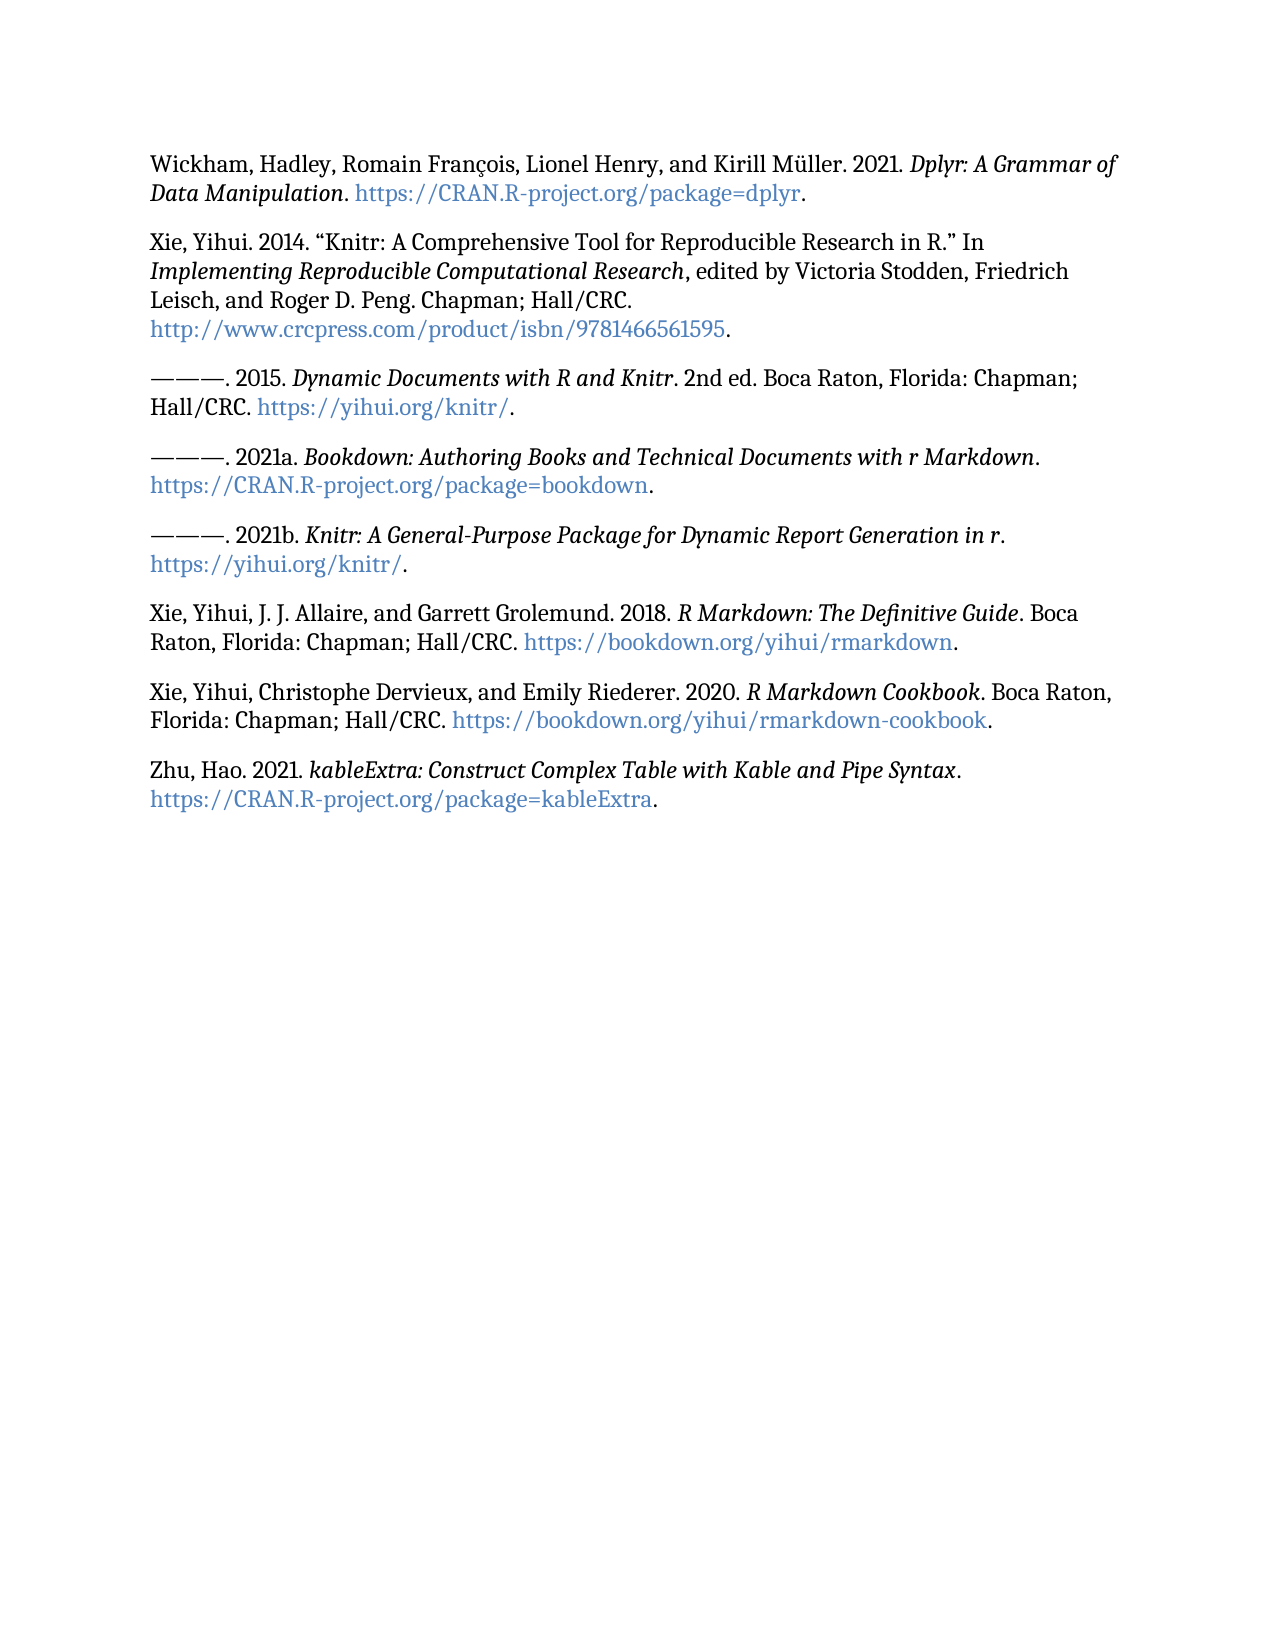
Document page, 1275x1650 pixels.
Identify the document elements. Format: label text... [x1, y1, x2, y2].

text ———. 2015. Dynamic Documents with R and Knitr. 2nd ed. Boca Raton, Florida: Chapman; Hall/CRC. https://yihui.org/knitr/. [150, 364, 1125, 422]
text Xie, Yihui. 2014. “Knitr: A Comprehensive Tool for Reproducible Research in R.” In Implementing Reproducible Computational Research, edited by Victoria Stodden, Friedrich Leisch, and Roger D. Peng. Chapman; Hall/CRC. http://www.crcpress.com/product/isbn/9781466561595. [150, 228, 1125, 343]
text Xie, Yihui, J. J. Allaire, and Garrett Grolemund. 2018. R Markdown: The Definitive Guide. Boca Raton, Florida: Chapman; Hall/CRC. https://bookdown.org/yihui/rmarkdown. [150, 599, 1125, 657]
text Xie, Yihui, Christophe Dervieux, and Emily Riederer. 2020. R Markdown Cookbook. Boca Raton, Florida: Chapman; Hall/CRC. https://bookdown.org/yihui/rmarkdown-cookbook. [150, 677, 1125, 735]
text Wickham, Hadley, Romain François, Lionel Henry, and Kirill Müller. 2021. Dplyr: A Grammar of Data Manipulation. https://CRAN.R-project.org/package=dplyr. [150, 150, 1125, 207]
text ———. 2021b. Knitr: A General-Purpose Package for Dynamic Report Generation in r. https://yihui.org/knitr/. [150, 521, 1125, 578]
text Zhu, Hao. 2021. kableExtra: Construct Complex Table with Kable and Pipe Syntax. https://CRAN.R-project.org/package=kableExtra. [150, 756, 1125, 813]
text ———. 2021a. Bookdown: Authoring Books and Technical Documents with r Markdown. https://CRAN.R-project.org/package=bookdown. [150, 442, 1125, 500]
